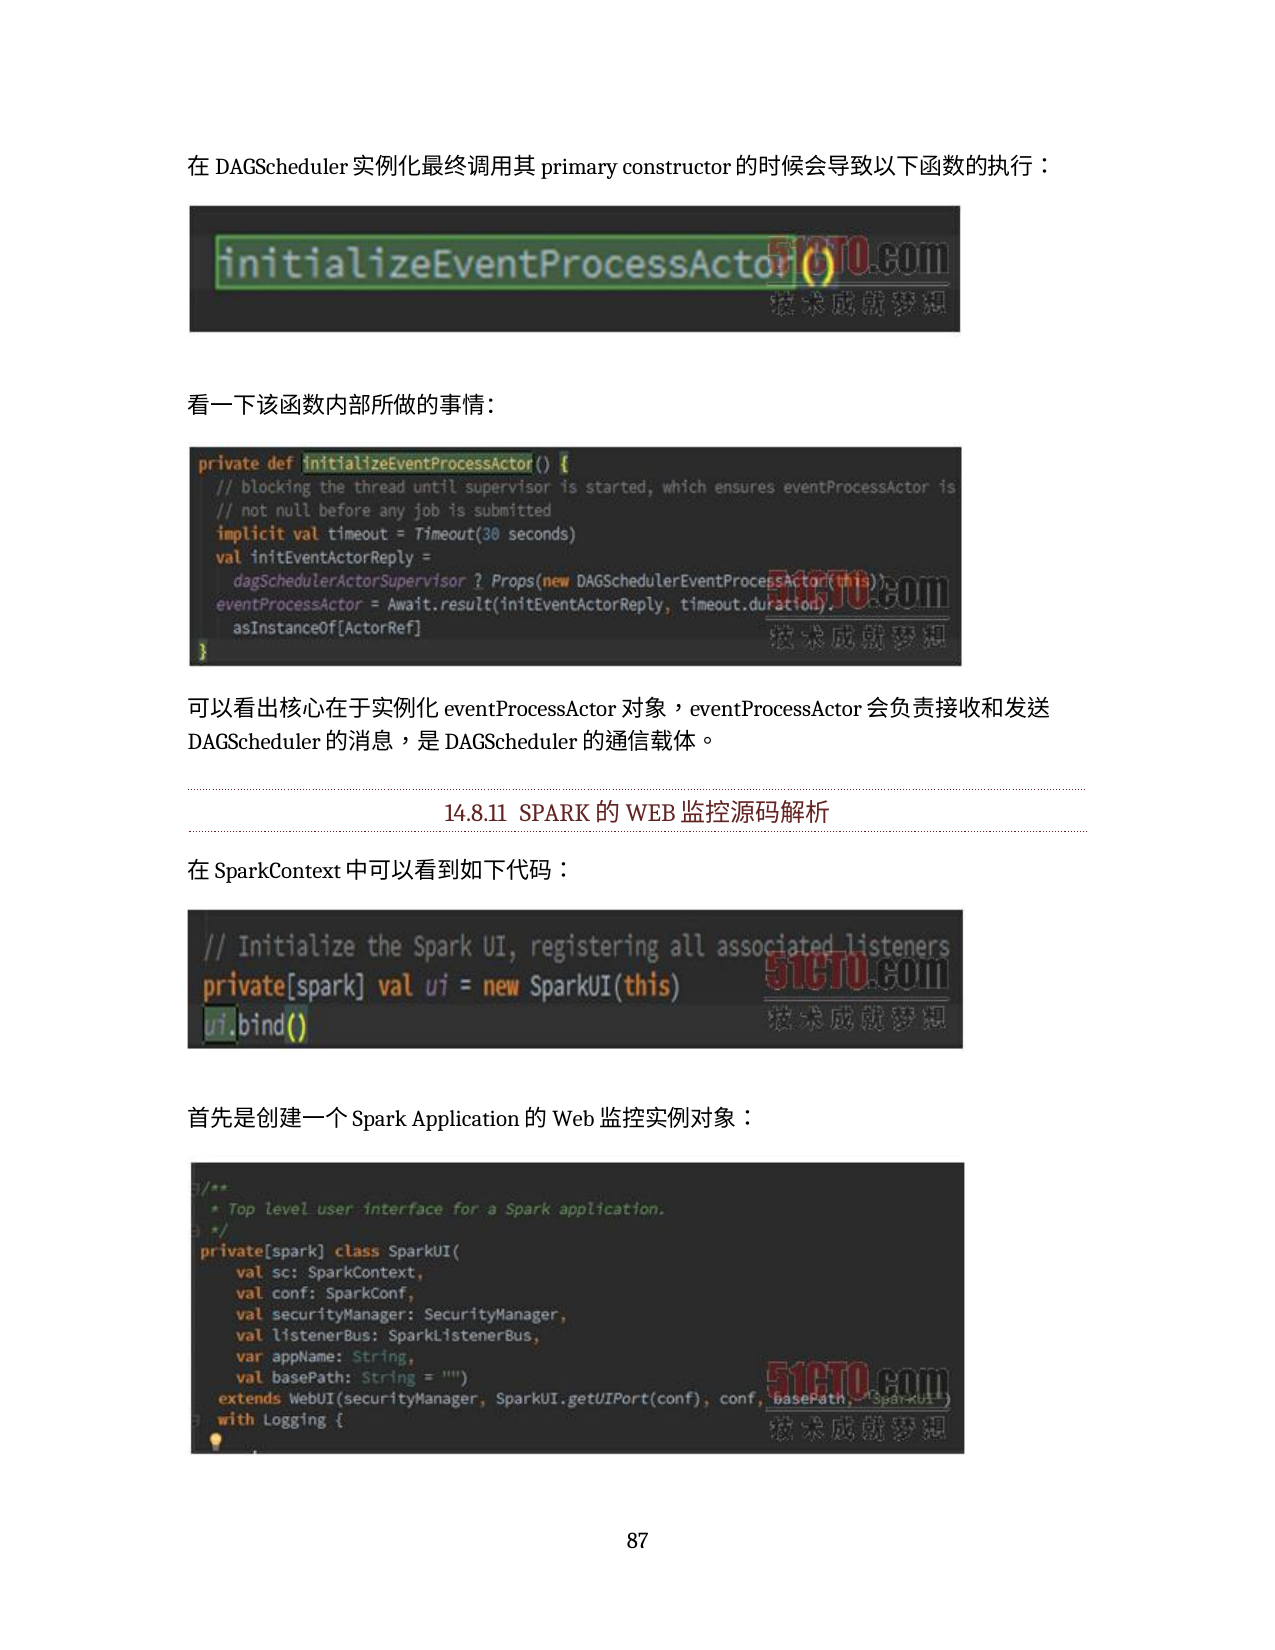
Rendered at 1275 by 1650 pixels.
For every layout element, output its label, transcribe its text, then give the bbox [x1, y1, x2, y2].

picture [187, 203, 966, 337]
picture [187, 907, 966, 1052]
text 在DAGScheduler实例化最终调用其primary constructor的时候会导致以下函数的执行： [187, 150, 1087, 181]
subtitle Spark的Web监控源码解析 [187, 789, 1087, 832]
text 看一下该函数内部所做的事情： [187, 358, 1087, 420]
picture [187, 442, 966, 671]
text 在SparkContext中可以看到如下代码： [187, 854, 1087, 886]
picture [187, 1155, 966, 1462]
text 可以看出核心在于实例化eventProcessActor对象，eventProcessActor会负责接收和发送DAGScheduler的消息，是DAGScheduler的通信载体。 [187, 692, 1087, 756]
text 首先是创建一个Spark Application的Web监控实例对象： [187, 1074, 1087, 1133]
